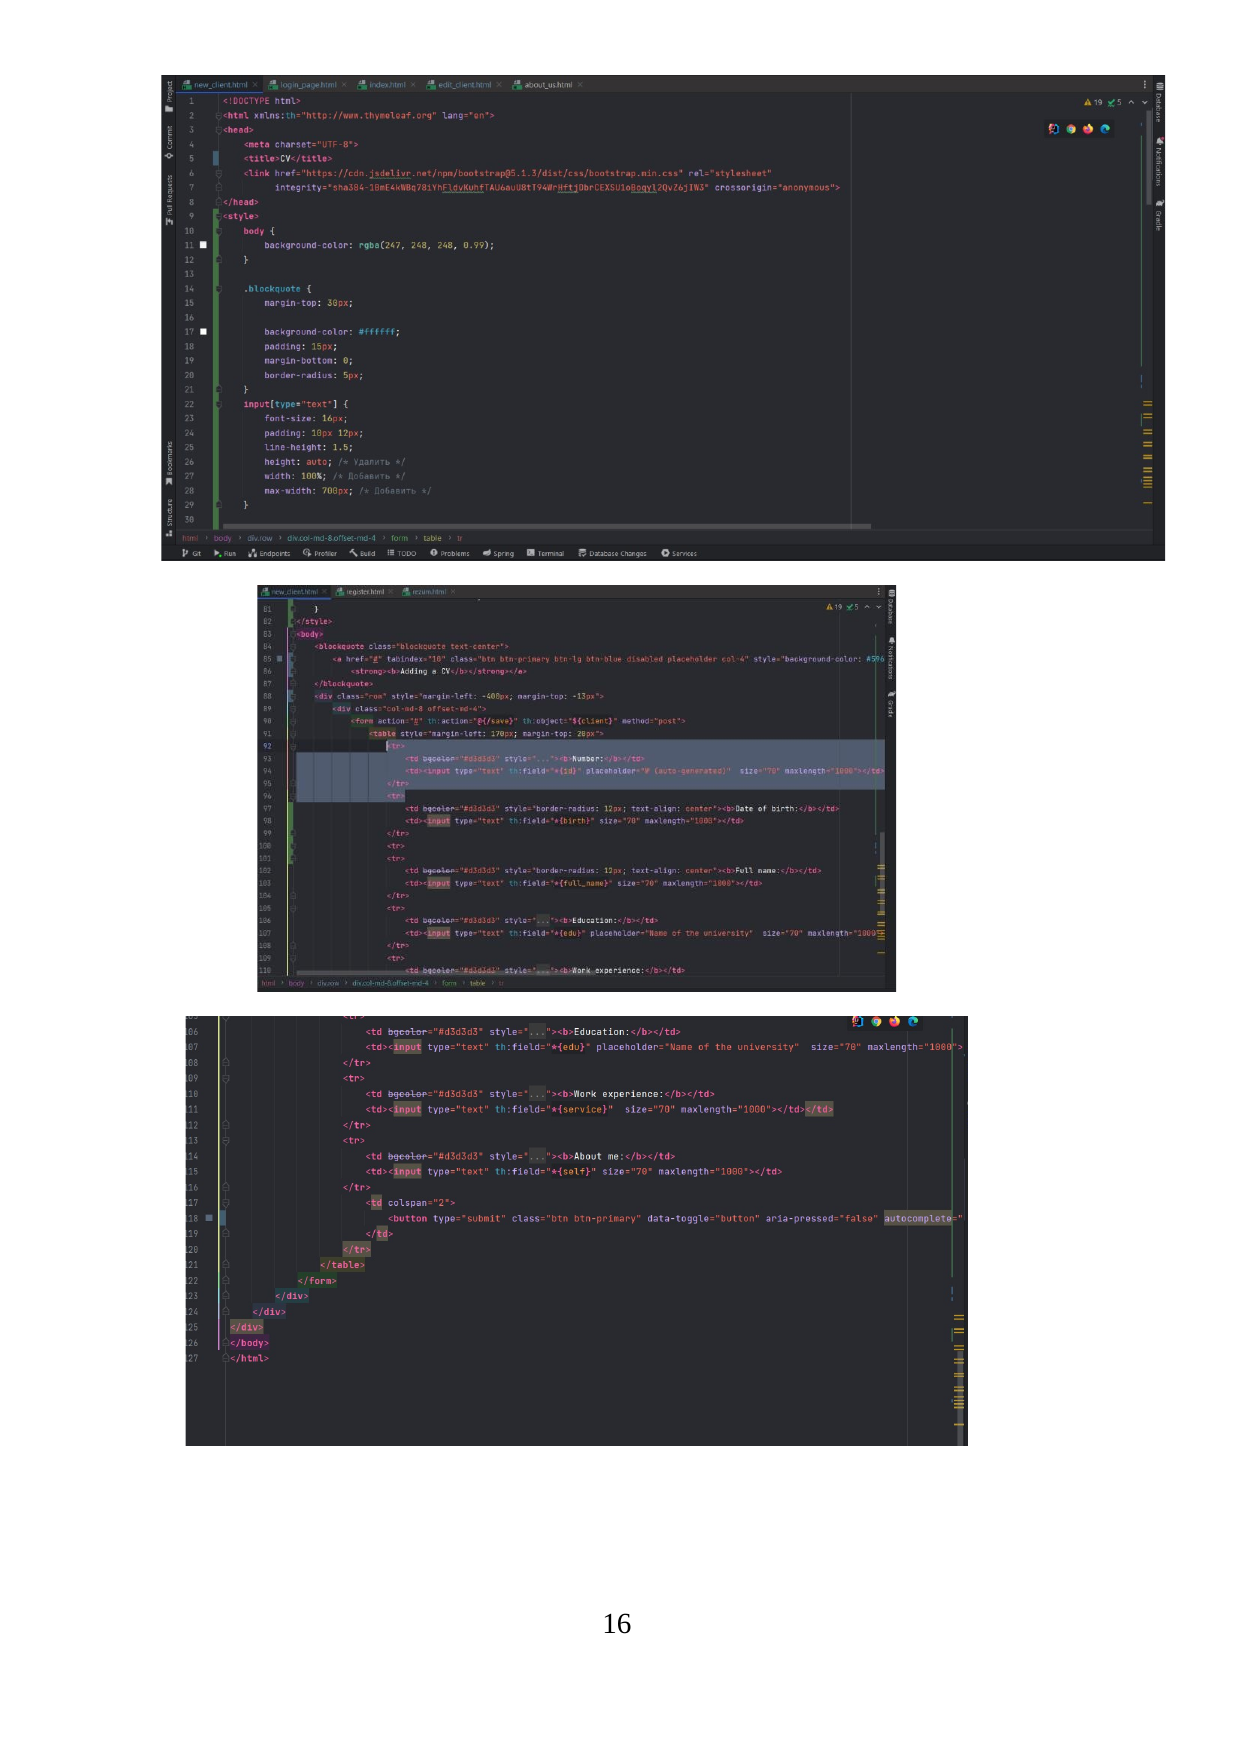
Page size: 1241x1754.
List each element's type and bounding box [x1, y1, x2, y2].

picture [185, 1016, 968, 1446]
picture [257, 585, 897, 992]
picture [161, 75, 1166, 561]
